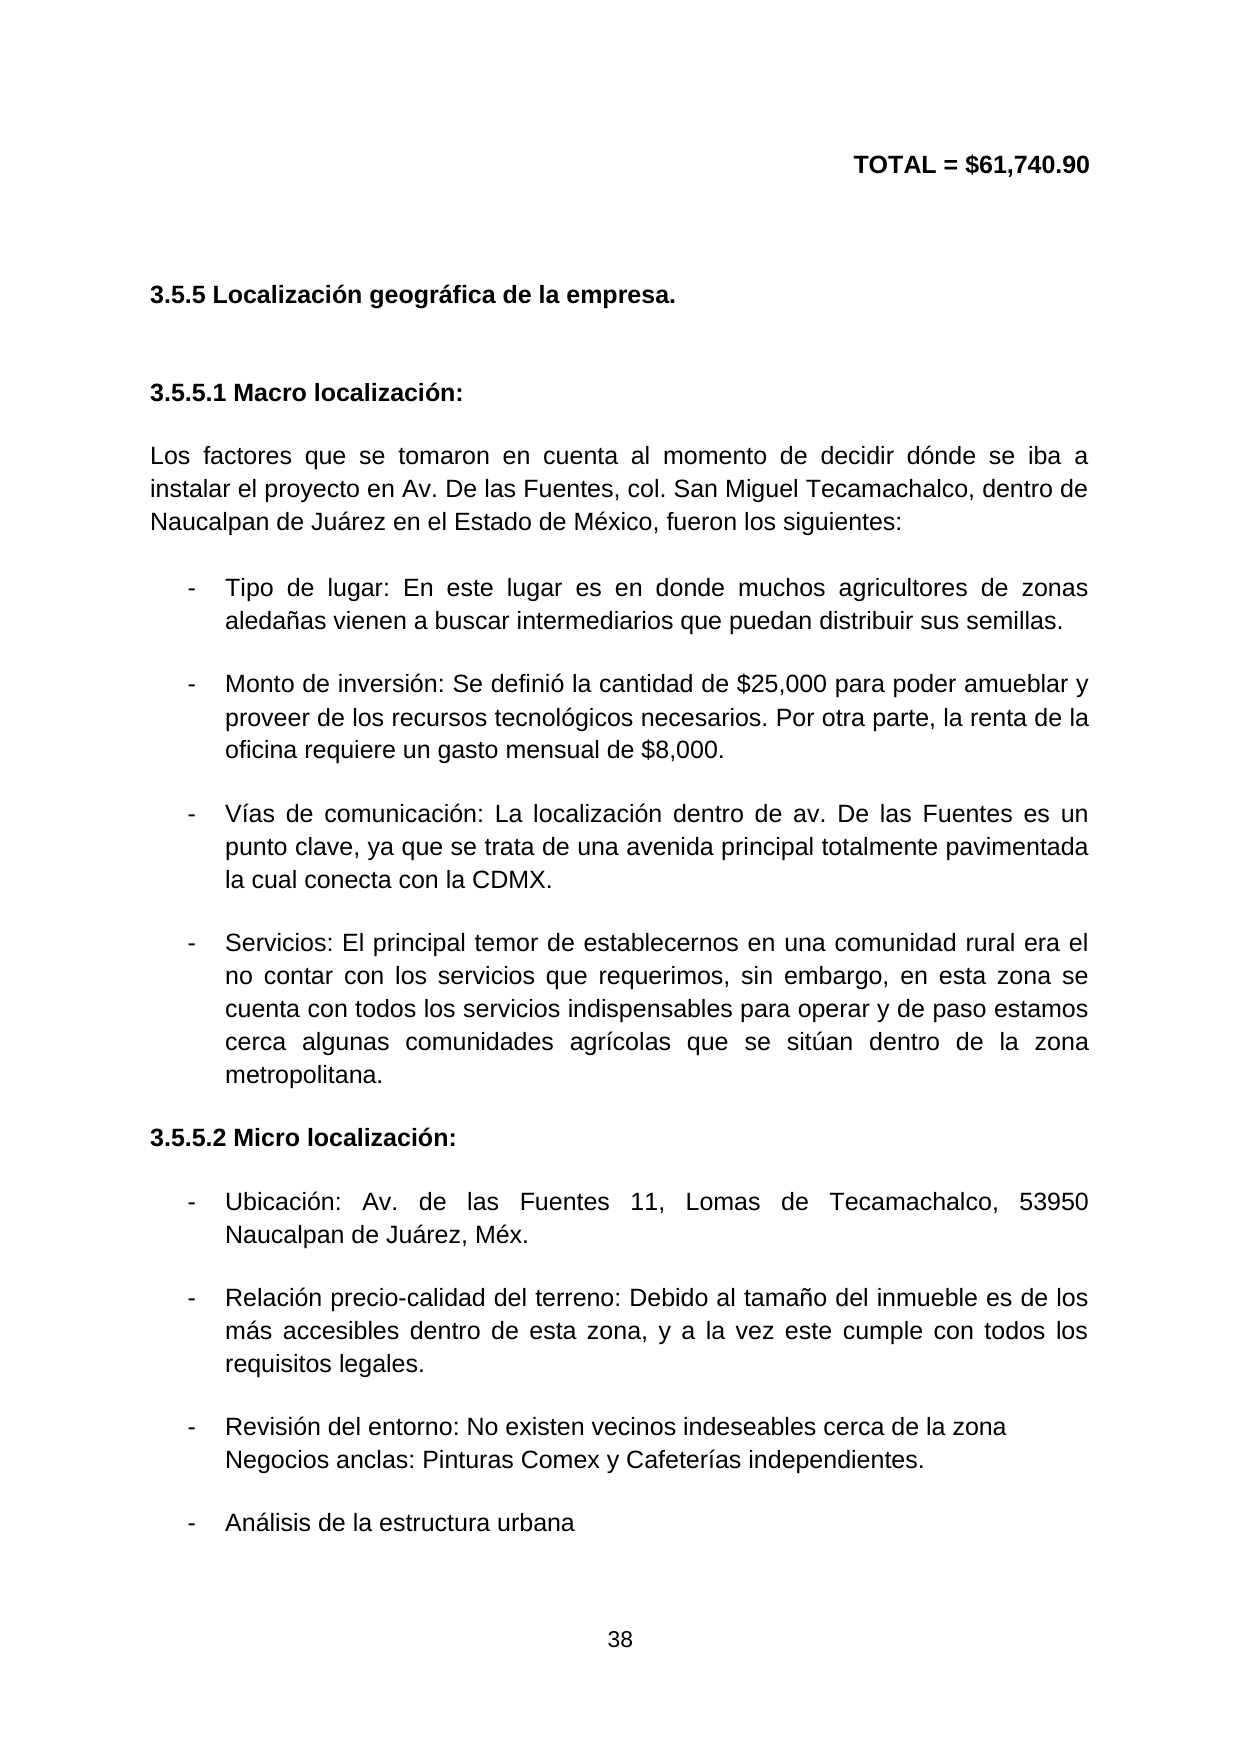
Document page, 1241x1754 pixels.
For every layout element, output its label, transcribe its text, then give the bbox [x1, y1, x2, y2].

text Los factores que se tomaron en cuenta al momento de decidir dónde se iba a instalar el proyecto en Av. De las Fuentes, col. San Miguel Tecamachalco, dentro de Naucalpan de Juárez en el Estado de México, fueron los siguientes: [150, 441, 1090, 536]
list Tipo de lugar: En este lugar es en donde muchos agricultores de zonas aledañas vienen a buscar intermediarios que puedan distribuir sus semillas. [187, 573, 1090, 635]
list Ubicación: Av. de las Fuentes 11, Lomas de Tecamachalco, 53950 Naucalpan de Juárez, Méx. [187, 1187, 1090, 1248]
text 3.5.5.1 Macro localización: [150, 378, 1090, 407]
list Monto de inversión: Se definió la cantidad de $25,000 para poder amueblar y proveer de los recursos tecnológicos necesarios. Por otra parte, la renta de la oficina requiere un gasto mensual de $8,000. [187, 669, 1090, 764]
text Negocios anclas: Pinturas Comex y Cafeterías independientes. [150, 1445, 1090, 1474]
list Relación precio-calidad del terreno: Debido al tamaño del inmueble es de los más accesibles dentro de esta zona, y a la vez este cumple con todos los requisitos legales. [187, 1283, 1090, 1378]
list Vías de comunicación: La localización dentro de av. De las Fuentes es un punto clave, ya que se trata de una avenida principal totalmente pavimentada la cual conecta con la CDMX. [187, 799, 1090, 893]
text TOTAL = $61,740.90 [150, 150, 1090, 179]
list Servicios: El principal temor de establecernos en una comunidad rural era el no contar con los servicios que requerimos, sin embargo, en esta zona se cuenta con todos los servicios indispensables para operar y de paso estamos cerca algunas comunidades agrícolas que se sitúan dentro de la zona metropolitana. [187, 928, 1090, 1089]
text 3.5.5.2 Micro localización: [150, 1123, 1090, 1152]
list Revisión del entorno: No existen vecinos indeseables cerca de la zona [187, 1412, 1090, 1441]
list Análisis de la estructura urbana [187, 1508, 1090, 1537]
subtitle 3.5.5 Localización geográfica de la empresa. [150, 279, 1090, 308]
